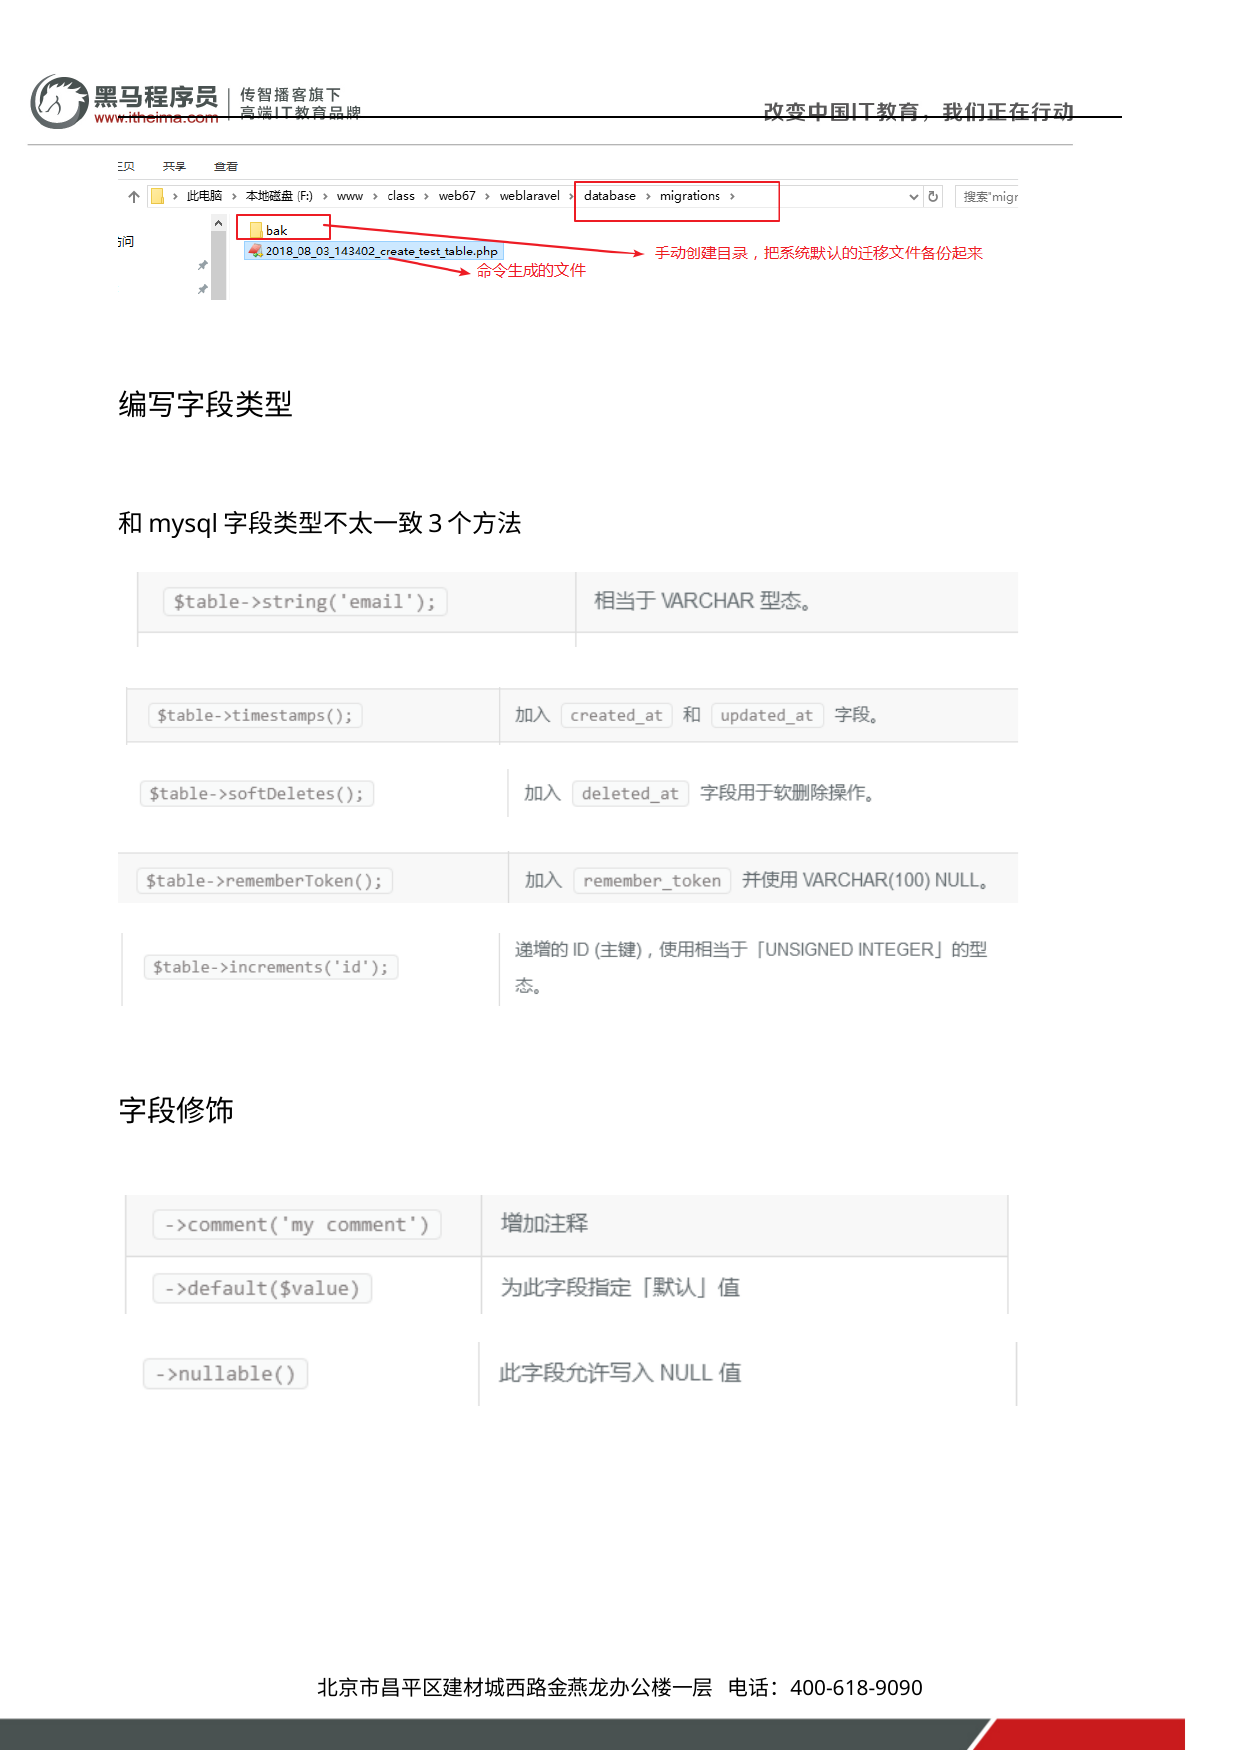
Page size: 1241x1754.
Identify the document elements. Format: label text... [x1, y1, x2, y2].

picture [118, 1195, 1019, 1314]
text 和mysql字段类型不太一致3个方法 [118, 489, 1122, 554]
subtitle 字段修饰 [118, 1077, 1122, 1142]
picture [118, 851, 1019, 903]
picture [118, 687, 1019, 745]
picture [118, 1342, 1019, 1406]
picture [118, 769, 1019, 817]
picture [118, 933, 1019, 1006]
picture [118, 162, 1019, 300]
picture [0, 3, 1176, 153]
picture [0, 1659, 1186, 1750]
picture [118, 572, 1019, 647]
subtitle 编写字段类型 [118, 371, 1122, 436]
